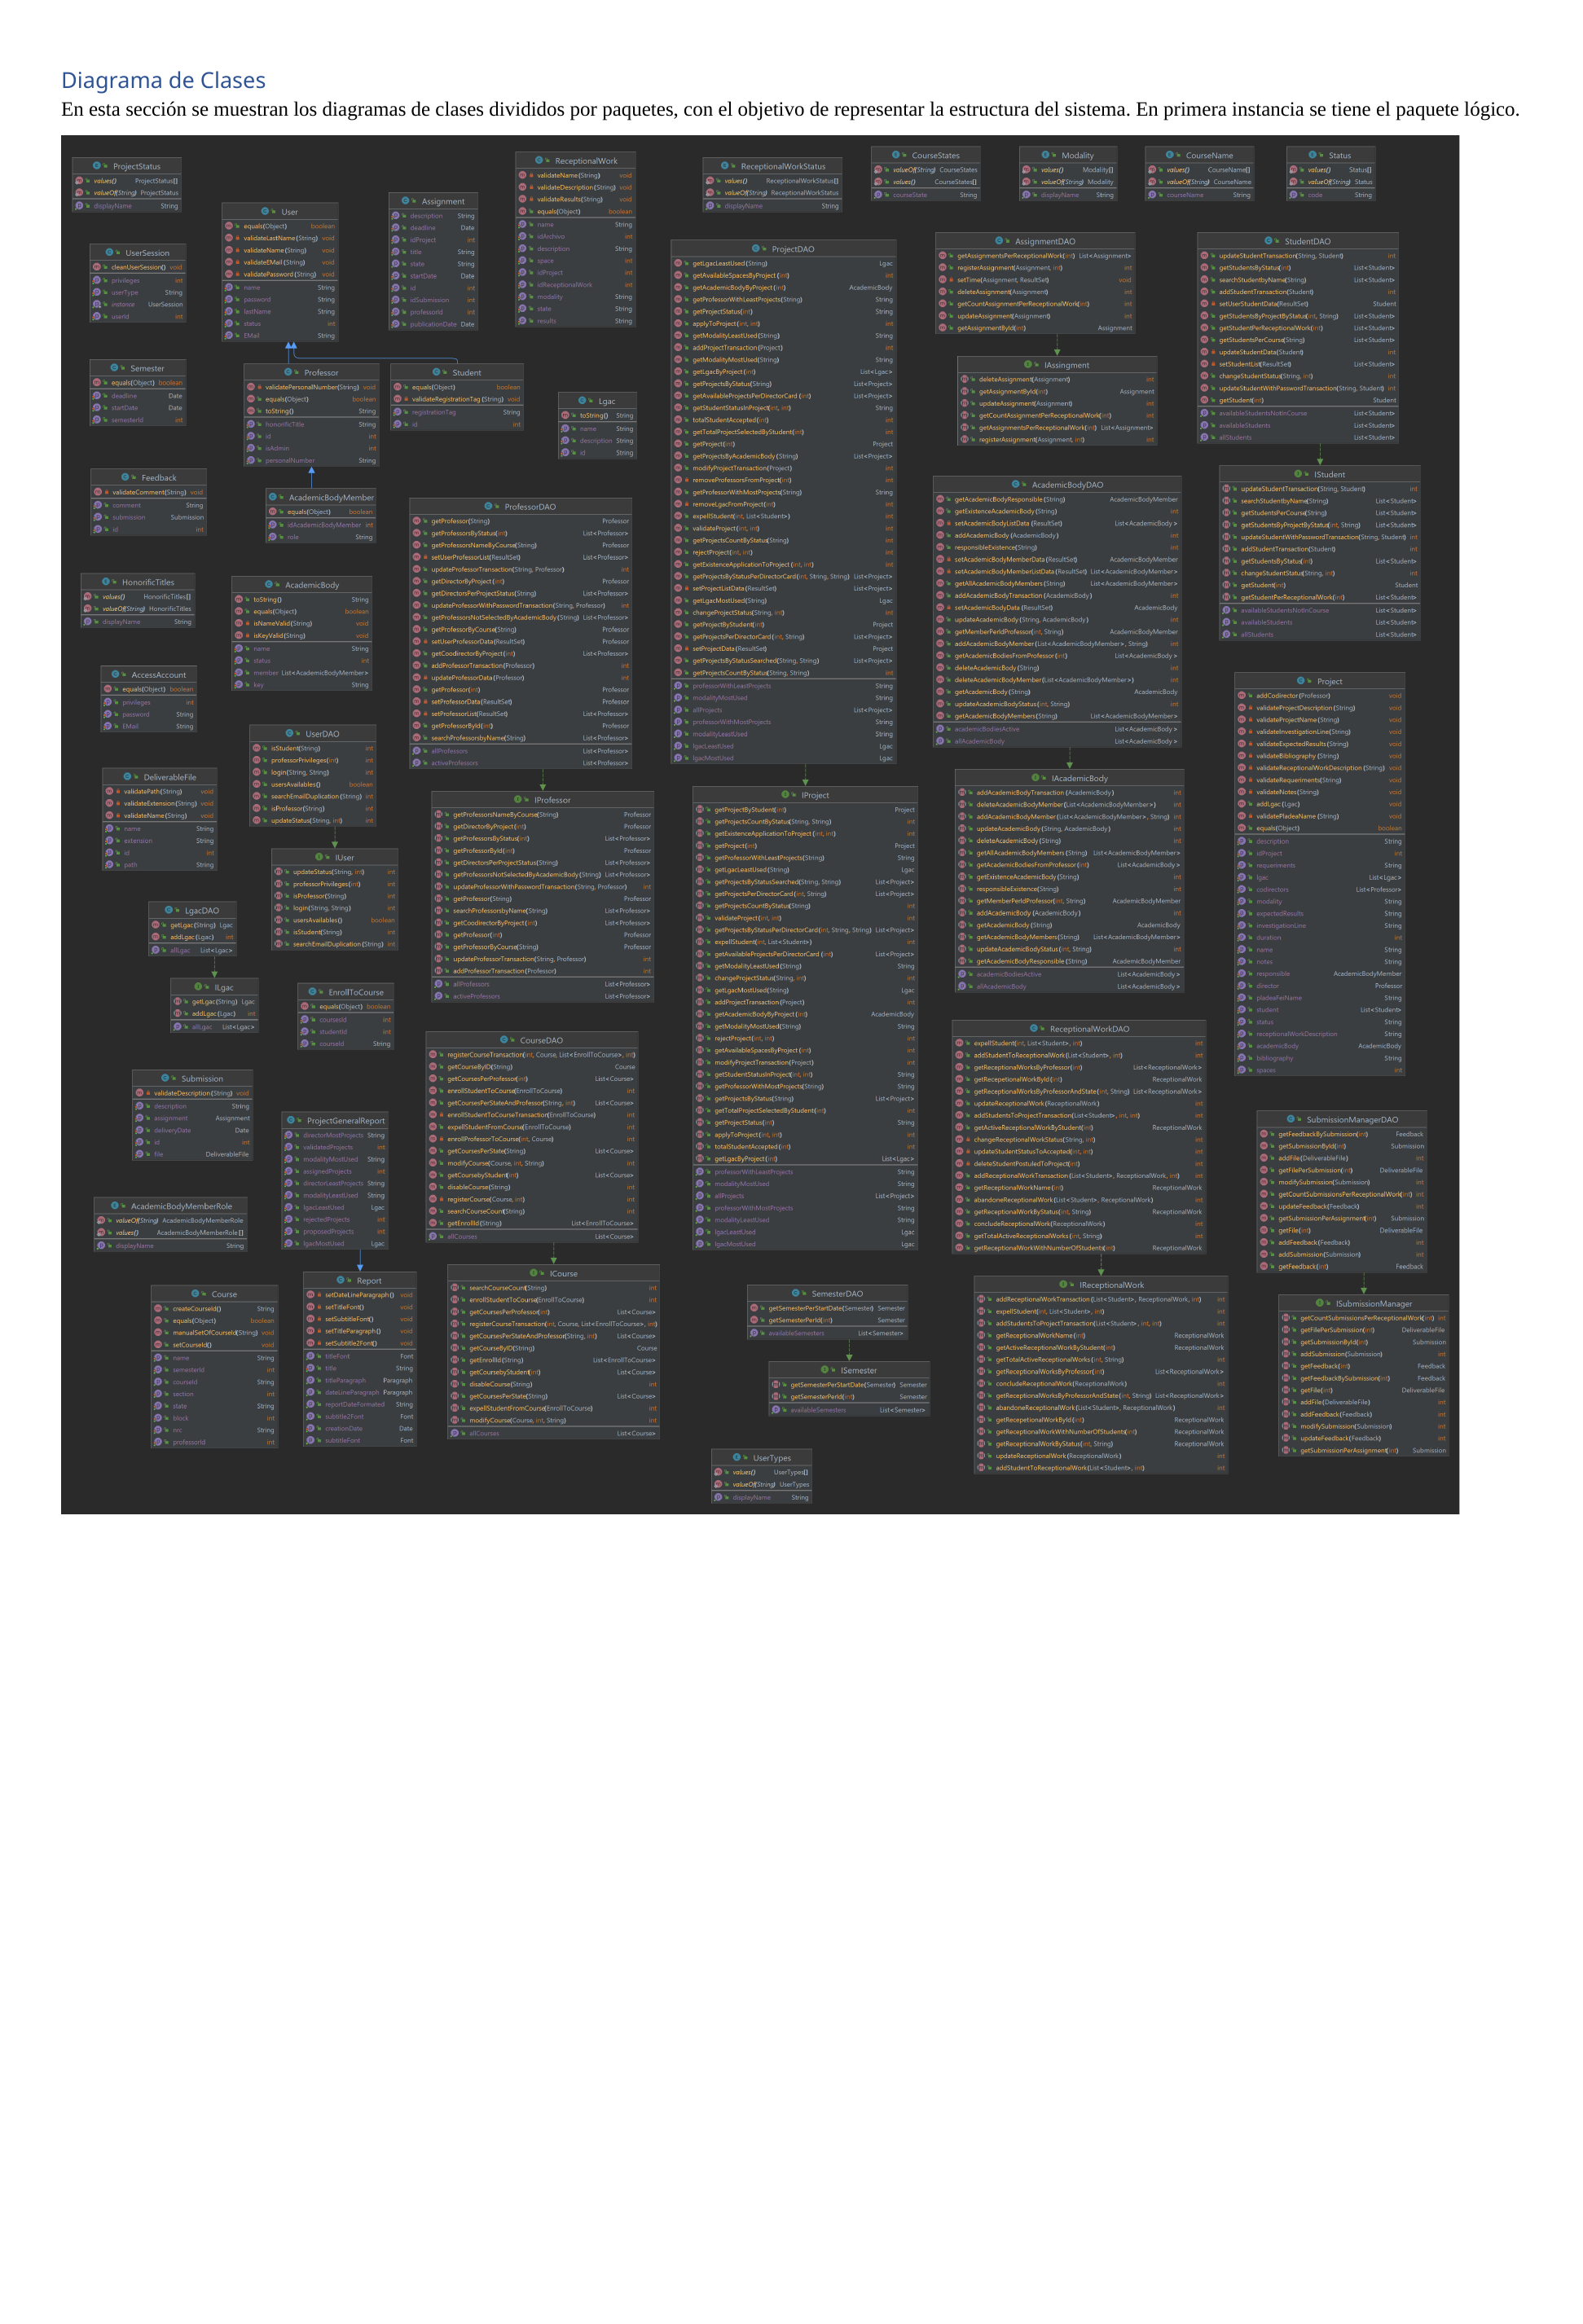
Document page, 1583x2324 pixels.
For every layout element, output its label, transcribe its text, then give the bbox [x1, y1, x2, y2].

subtitle Diagrama de Clases [61, 64, 1522, 94]
text En esta sección se muestran los diagramas de clases divididos por paquetes, con el objetivo de representar la estructura del sistema. En primera instancia se tiene el paquete lógico. [61, 97, 1522, 121]
picture [61, 135, 1460, 1514]
